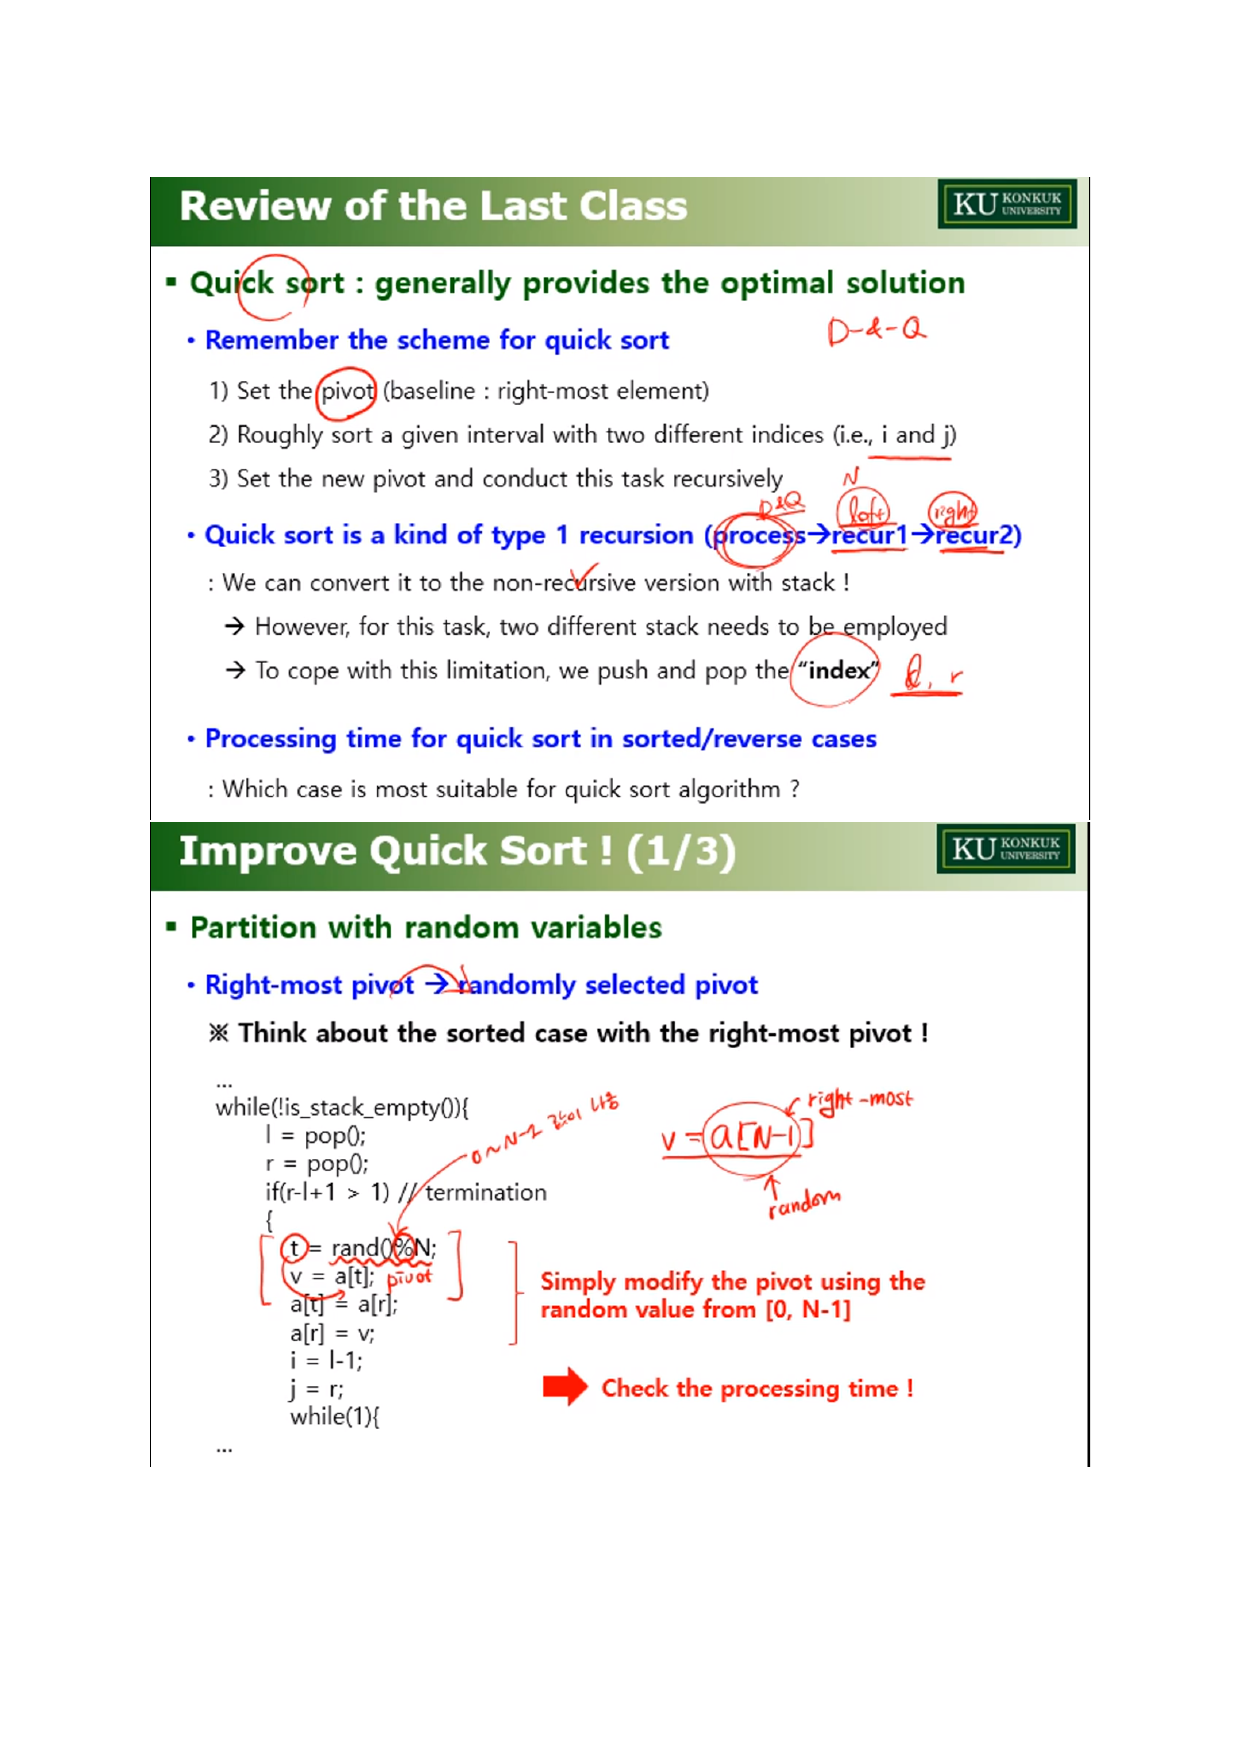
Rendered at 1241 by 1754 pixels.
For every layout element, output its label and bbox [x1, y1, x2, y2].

picture [150, 177, 1091, 820]
picture [150, 822, 1091, 1467]
